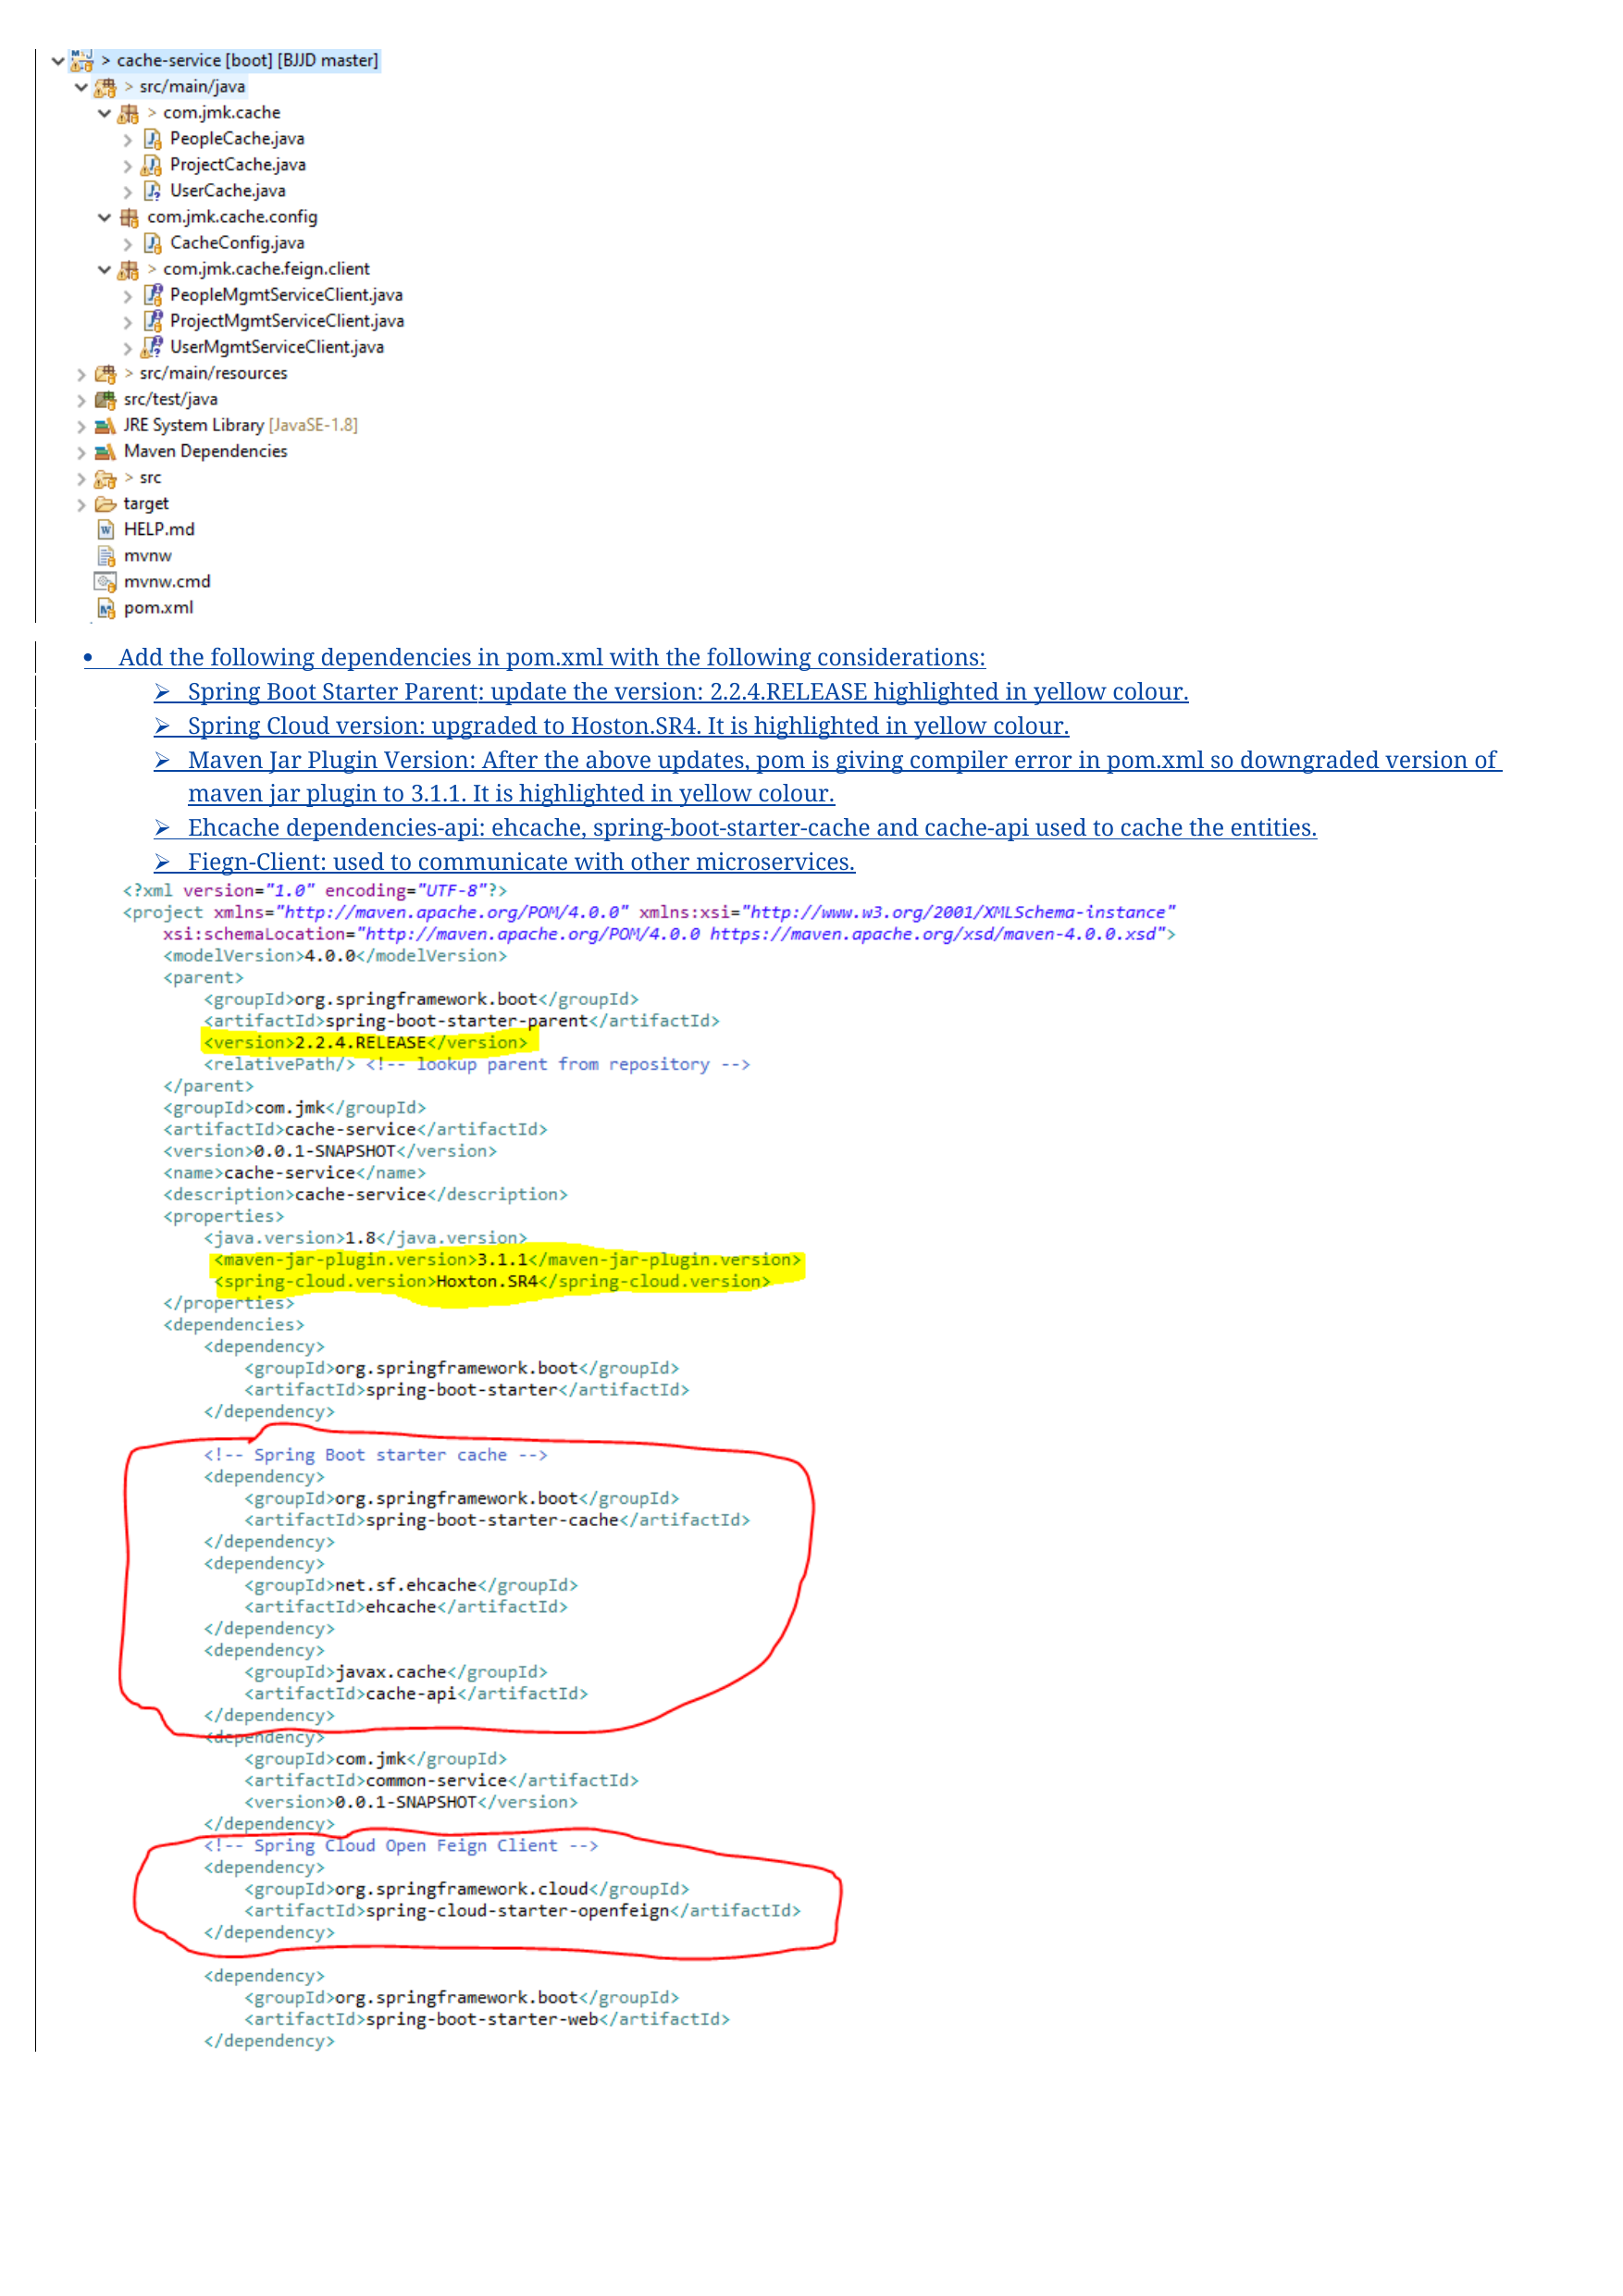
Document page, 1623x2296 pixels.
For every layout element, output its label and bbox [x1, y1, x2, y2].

picture [118, 879, 1183, 2053]
picture [49, 49, 483, 624]
